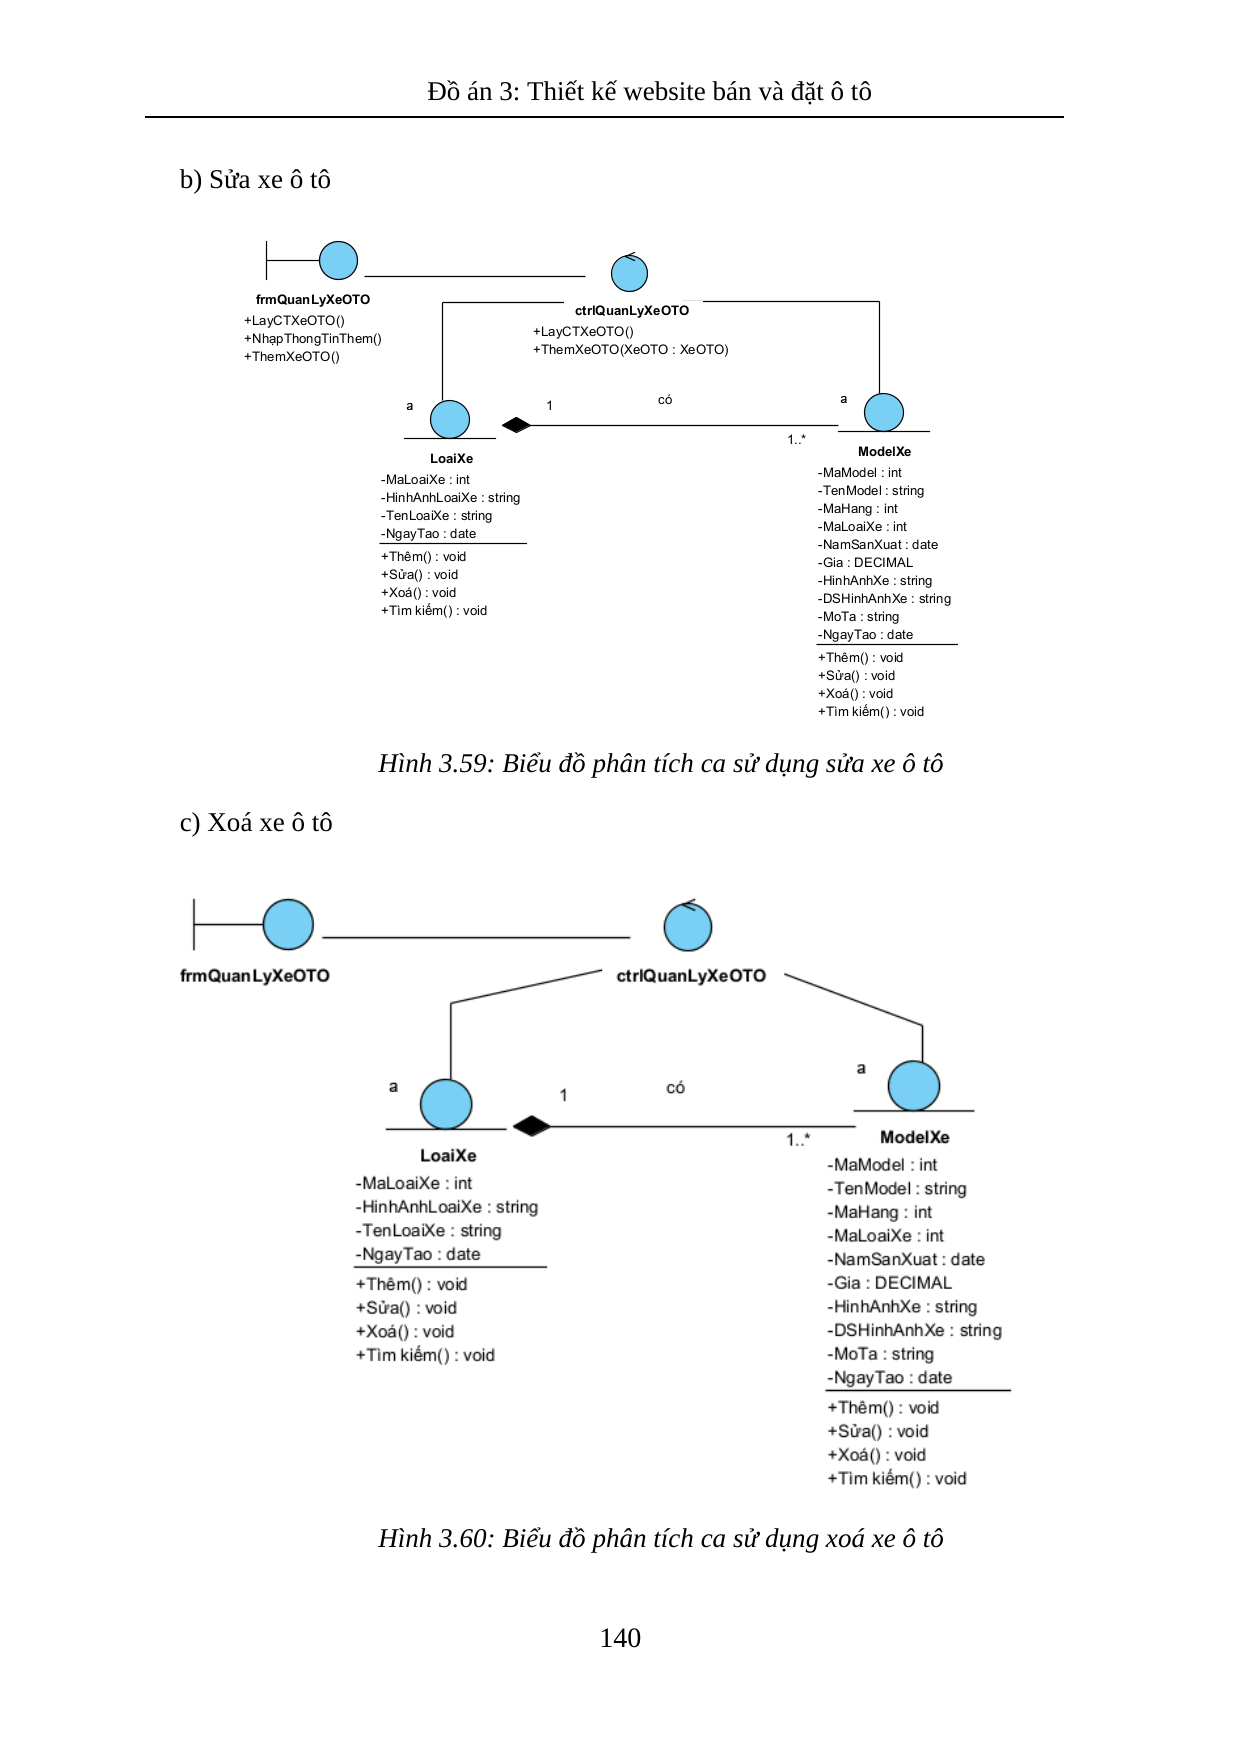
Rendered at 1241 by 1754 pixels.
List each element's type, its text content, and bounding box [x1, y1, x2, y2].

picture [220, 221, 1020, 719]
text Hình 3.60: Biểu đồ phân tích ca sử dụng xoá xe ô tô [234, 1523, 1090, 1554]
picture [162, 865, 1078, 1495]
list b) Sửa xe ô tô [179, 163, 1090, 194]
list c) Xoá xe ô tô [179, 806, 1090, 837]
text Hình 3.59: Biểu đồ phân tích ca sử dụng sửa xe ô tô [234, 747, 1090, 778]
